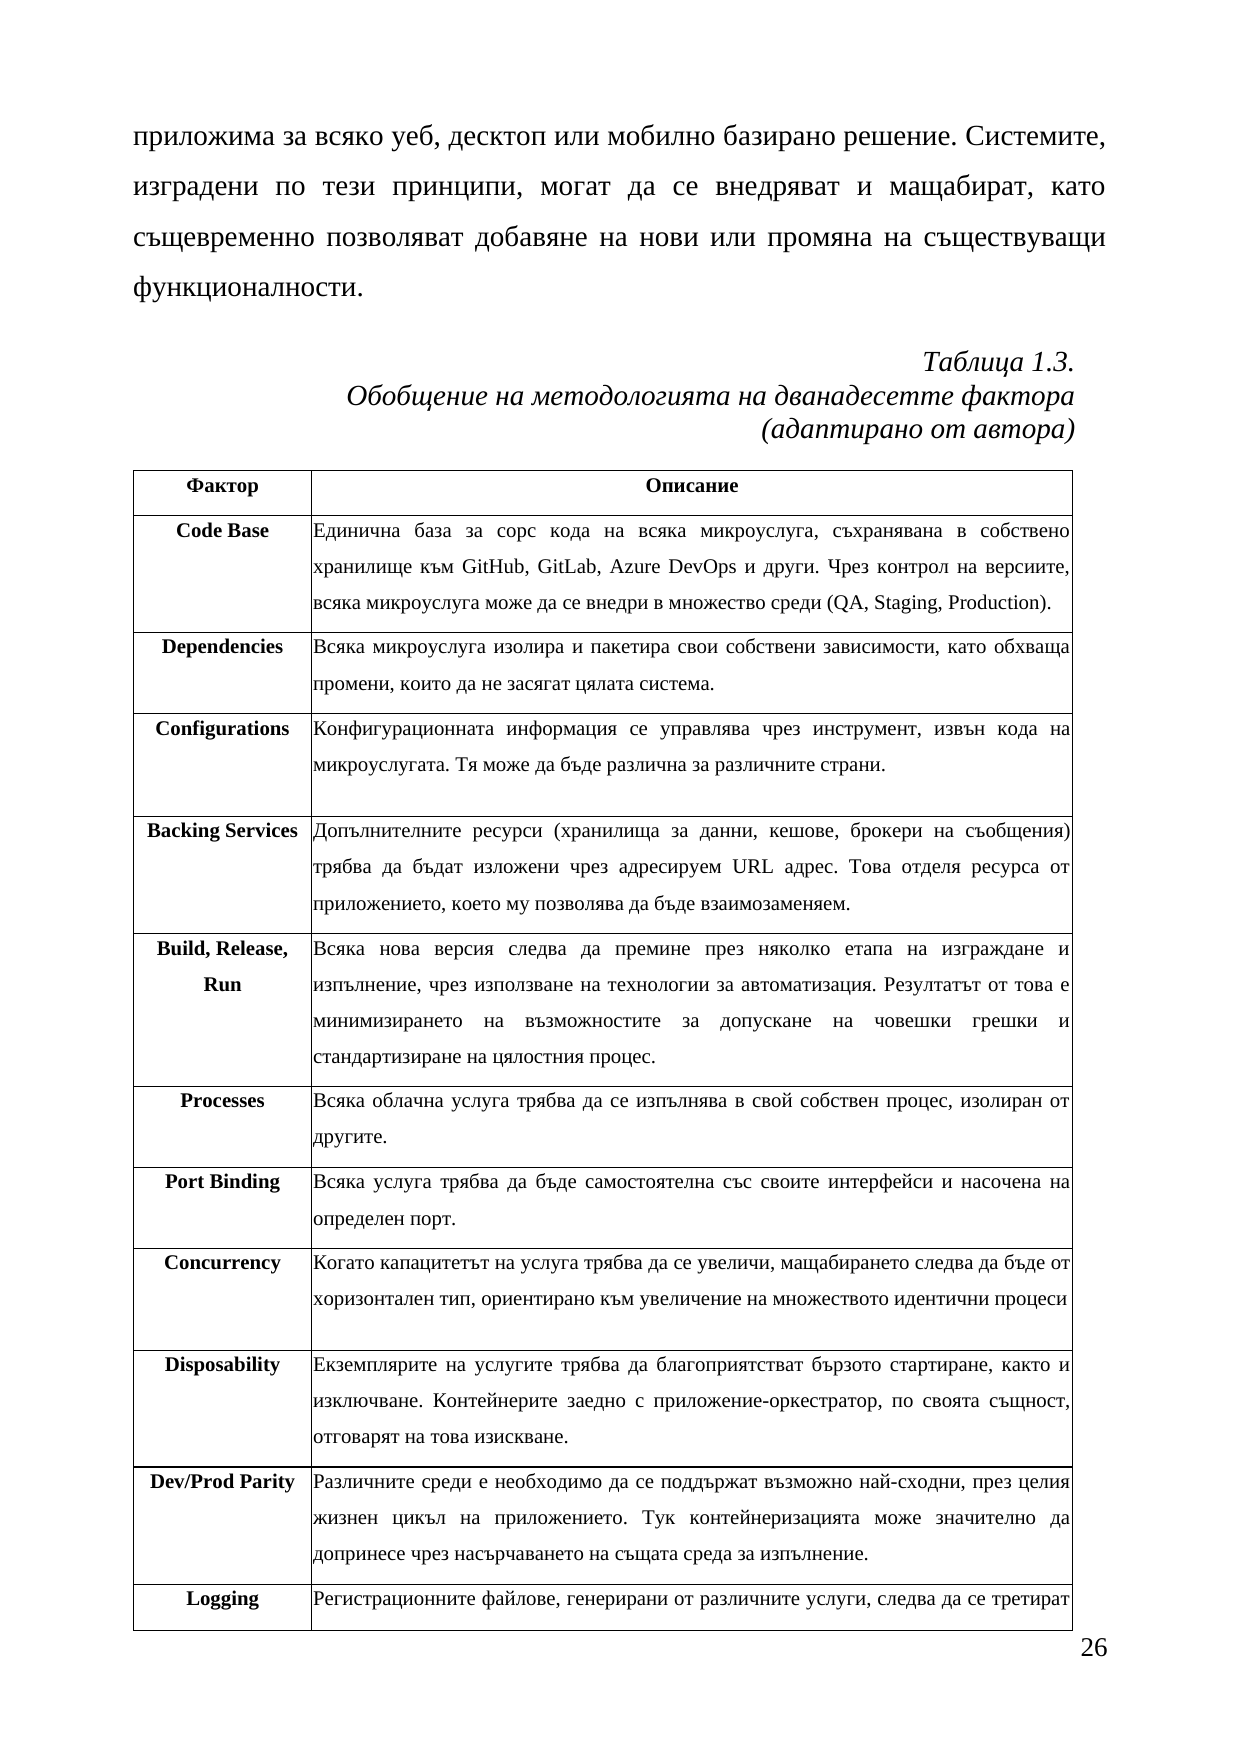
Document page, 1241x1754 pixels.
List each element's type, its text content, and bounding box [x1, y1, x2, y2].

table_cell Port Binding [134, 1168, 311, 1248]
table_cell Всяка микроуслуга изолира и пакетира свои собствени зависимости, като обхваща промени, които да не засягат цялата система. [312, 633, 1072, 713]
table_cell Disposability [134, 1351, 311, 1466]
table_cell Build, Release, Run [134, 934, 311, 1086]
table_cell Когато капацитетът на услуга трябва да се увеличи, мащабирането следва да бъде от хоризонтален тип, ориентирано към увеличение на множеството идентични процеси [312, 1249, 1072, 1349]
table_cell Всяка услуга трябва да бъде самостоятелна със своите интерфейси и насочена на определен порт. [312, 1168, 1072, 1248]
table_header Фактор [134, 471, 311, 515]
table_cell Екземплярите на услугите трябва да благоприятстват бързото стартиране, както и изключване. Контейнерите заедно с приложение-оркестратор, по своята същност, отговарят на това изискване. [312, 1351, 1072, 1466]
table_cell Всяка нова версия следва да премине през няколко етапа на изграждане и изпълнение, чрез използване на технологии за автоматизация. Резултатът от това е минимизирането на възможностите за допускане на човешки грешки и стандартизиране на цялостния процес. [312, 934, 1072, 1086]
table_cell Concurrency [134, 1249, 311, 1349]
table_cell Processes [134, 1087, 311, 1167]
table_cell Backing Services [134, 817, 311, 933]
table_cell Code Base [134, 516, 311, 632]
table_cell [312, 1585, 1072, 1630]
table_cell Всяка облачна услуга трябва да се изпълнява в свой собствен процес, изолиран от другите. [312, 1087, 1072, 1167]
table_cell Logging [134, 1585, 311, 1630]
table_cell Единична база за сорс кода на всяка микроуслуга, съхранявана в собствено хранилище към GitHub, GitLab, Azure DevOps и други. Чрез контрол на версиите, всяка микроуслуга може да се внедри в множество среди (QA, Staging, Production). [312, 516, 1072, 632]
table_cell Dependencies [134, 633, 311, 713]
table_cell Конфигурационната информация се управлява чрез инструмент, извън кода на микроуслугата. Тя може да бъде различна за различните страни. [312, 714, 1072, 816]
table_header Описание [312, 471, 1072, 515]
title Таблица 1.3. Обобщение на методологията на дванадесетте фактора (адаптирано от автора) [192, 344, 1078, 445]
table_cell Dev/Prod Parity [134, 1468, 311, 1583]
table_cell Допълнителните ресурси (хранилища за данни, кешове, брокери на съобщения) трябва да бъдат изложени чрез адресируем URL адрес. Това отделя ресурса от приложението, което му позволява да бъде взаимозаменяем. [312, 817, 1072, 933]
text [133, 118, 1107, 303]
table_cell Различните среди е необходимо да се поддържат възможно най-сходни, през целия жизнен цикъл на приложението. Тук контейнеризацията може значително да допринесе чрез насърчаването на същата среда за изпълнение. [312, 1468, 1072, 1583]
table_cell Configurations [134, 714, 311, 816]
